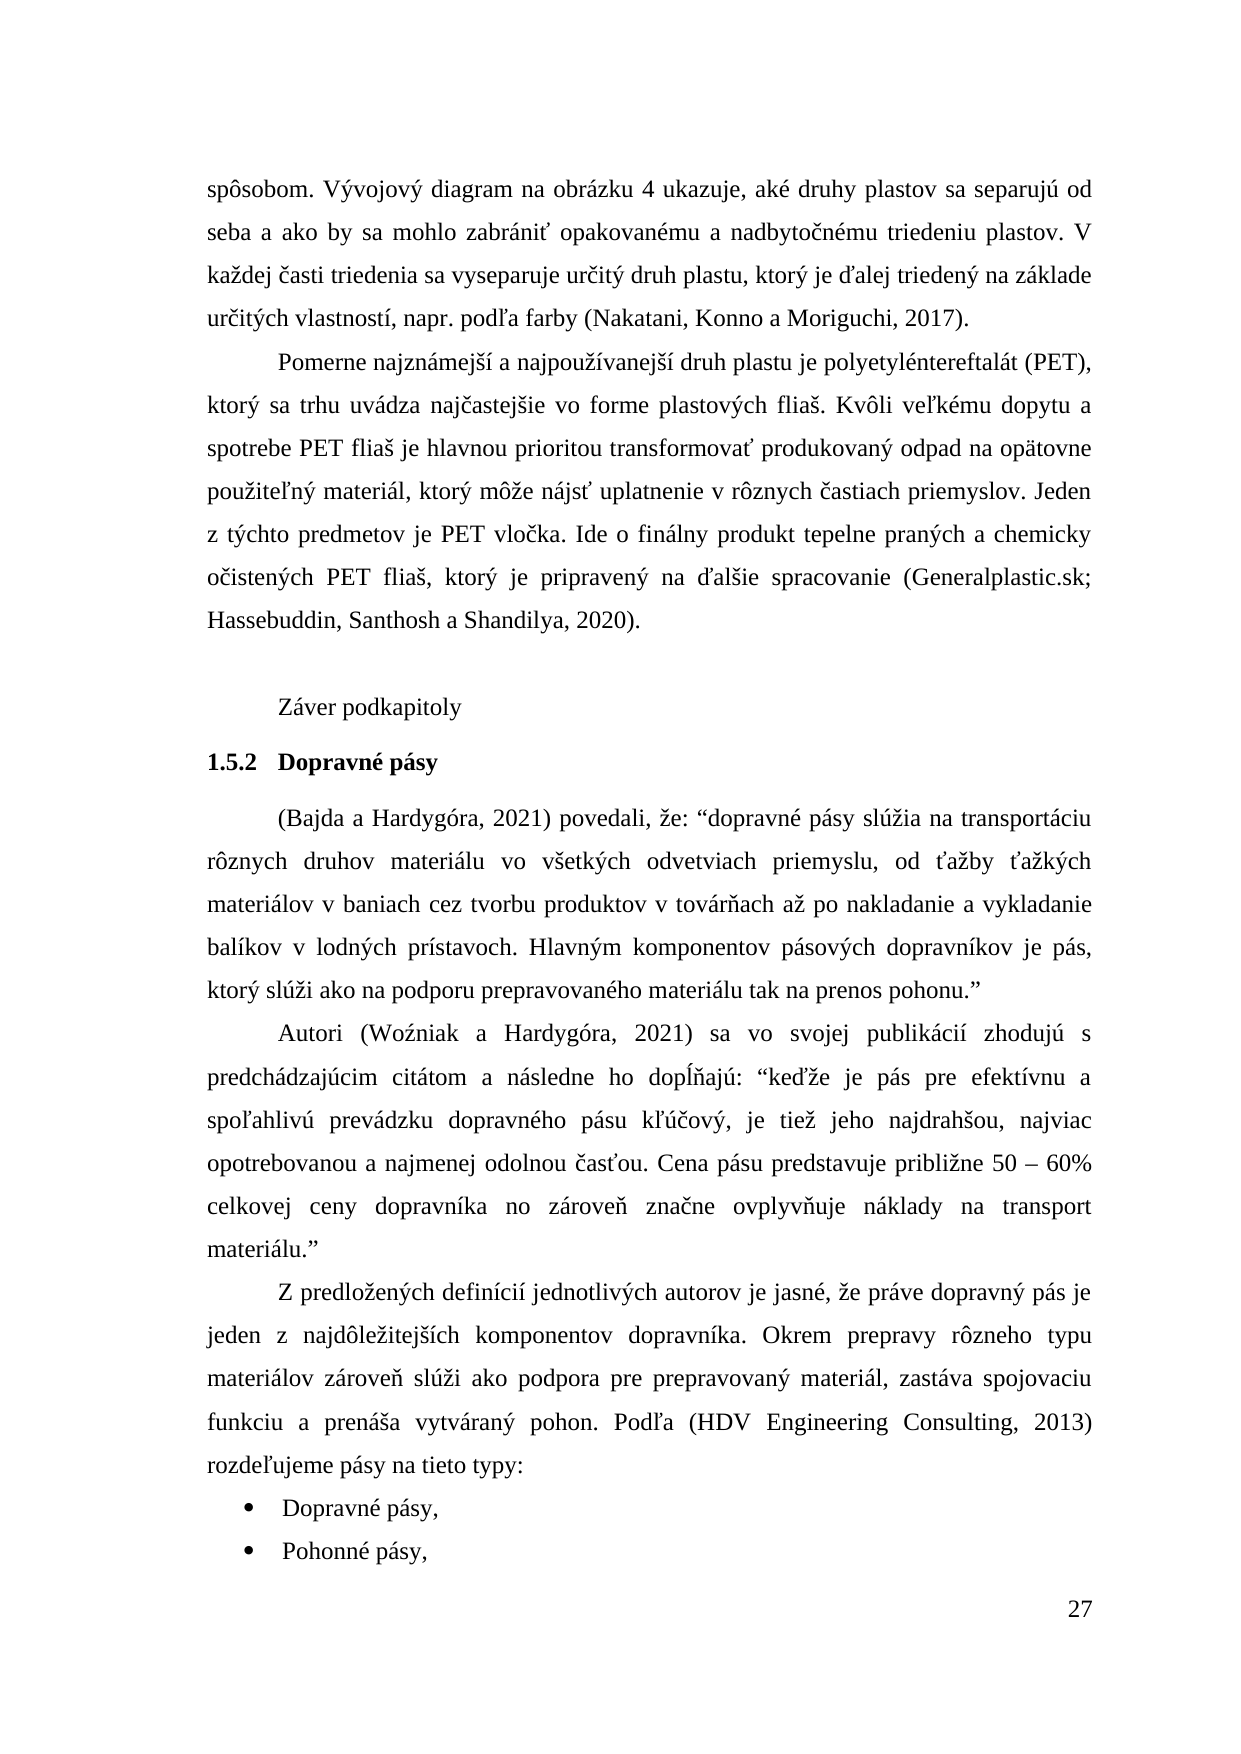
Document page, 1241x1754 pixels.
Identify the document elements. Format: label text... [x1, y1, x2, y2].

text Záver podkapitoly [207, 692, 1092, 720]
text Z predložených definícií jednotlivých autorov je jasné, že práve dopravný pás je jeden z najdôležitejších komponentov dopravníka. Okrem prepravy rôzneho typu materiálov zároveň slúži ako podpora pre prepravovaný materiál, zastáva spojovaciu funkciu a prenáša vytváraný pohon. Podľa (HDV Engineering Consulting, 2013) rozdeľujeme pásy na tieto typy: [207, 1277, 1092, 1478]
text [207, 174, 1092, 332]
text Pomerne najznámejší a najpoužívanejší druh plastu je polyetyléntereftalát (PET), ktorý sa trhu uvádza najčastejšie vo forme plastových fliaš. Kvôli veľkému dopytu a spotrebe PET fliaš je hlavnou prioritou transformovať produkovaný odpad na opätovne použiteľný materiál, ktorý môže nájsť uplatnenie v rôznych častiach priemyslov. Jeden z týchto predmetov je PET vločka. Ide o finálny produkt tepelne praných a chemicky očistených PET fliaš, ktorý je pripravený na ďalšie spracovanie (Generalplastic.sk; Hassebuddin, Santhosh a Shandilya, 2020). [207, 347, 1092, 634]
subtitle 1.5.2 Dopravné pásy [207, 747, 1092, 776]
text Autori (Woźniak a Hardygóra, 2021) sa vo svojej publikácií zhodujú s predchádzajúcim citátom a následne ho dopĺňajú: “keďže je pás pre efektívnu a spoľahlivú prevádzku dopravného pásu kľúčový, je tiež jeho najdrahšou, najviac opotrebovanou a najmenej odolnou časťou. Cena pásu predstavuje približne 50 – 60% celkovej ceny dopravníka no zároveň značne ovplyvňuje náklady na transport materiálu.” [207, 1018, 1092, 1263]
text (Bajda a Hardygóra, 2021) povedali, že: “dopravné pásy slúžia na transportáciu rôznych druhov materiálu vo všetkých odvetviach priemyslu, od ťažby ťažkých materiálov v baniach cez tvorbu produktov v továrňach až po nakladanie a vykladanie balíkov v lodných prístavoch. Hlavným komponentov pásových dopravníkov je pás, ktorý slúži ako na podporu prepravovaného materiálu tak na prenos pohonu.” [207, 803, 1092, 1004]
list Pohonné pásy, [244, 1536, 1092, 1565]
list Dopravné pásy, [244, 1493, 1092, 1522]
